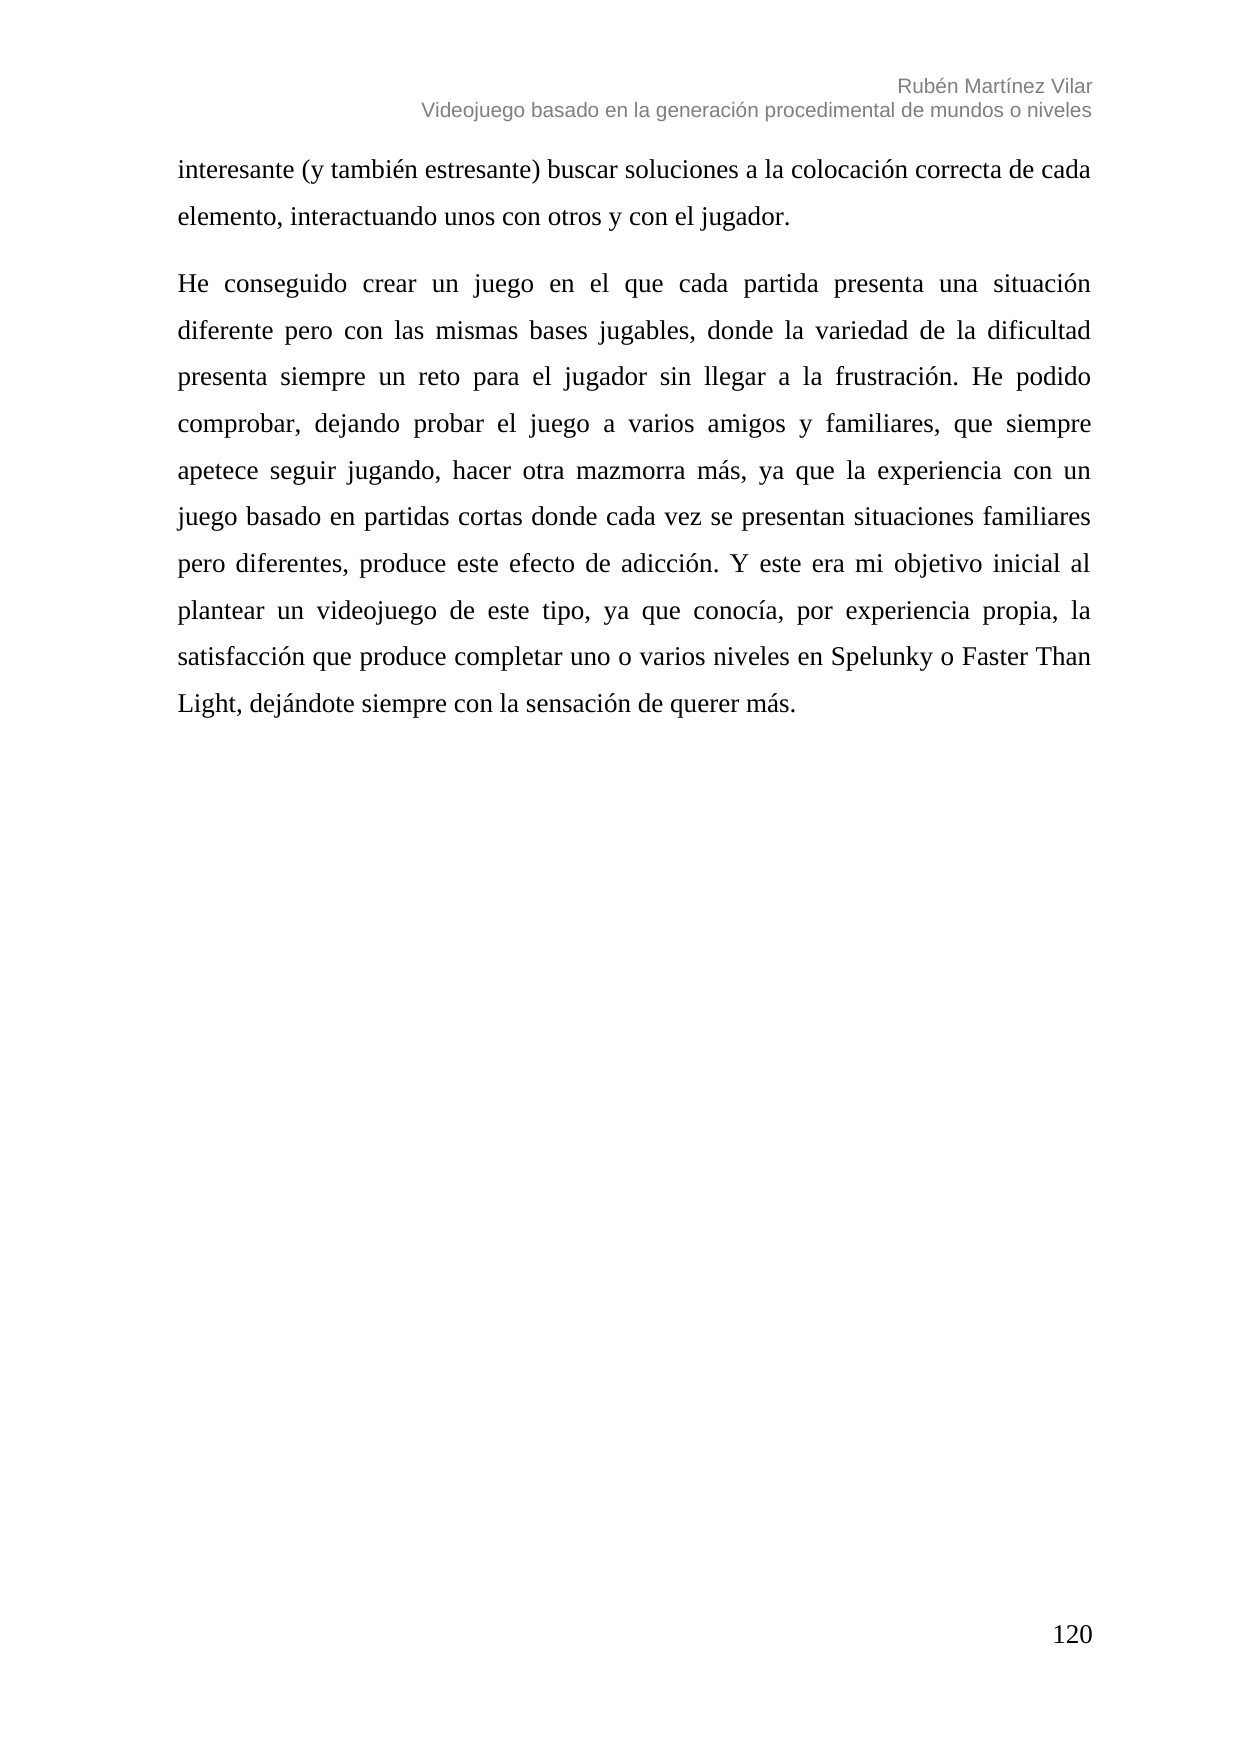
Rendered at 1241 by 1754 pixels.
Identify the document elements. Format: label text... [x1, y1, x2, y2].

text He conseguido crear un juego en el que cada partida presenta una situación diferente pero con las mismas bases jugables, donde la variedad de la dificultad presenta siempre un reto para el jugador sin llegar a la frustración. He podido comprobar, dejando probar el juego a varios amigos y familiares, que siempre apetece seguir jugando, hacer otra mazmorra más, ya que la experiencia con un juego basado en partidas cortas donde cada vez se presentan situaciones familiares pero diferentes, produce este efecto de adicción. Y este era mi objetivo inicial al plantear un videojuego de este tipo, ya que conocía, por experiencia propia, la satisfacción que produce completar uno o varios niveles en Spelunky o Faster Than Light, dejándote siempre con la sensación de querer más. [177, 267, 1092, 718]
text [177, 153, 1092, 231]
